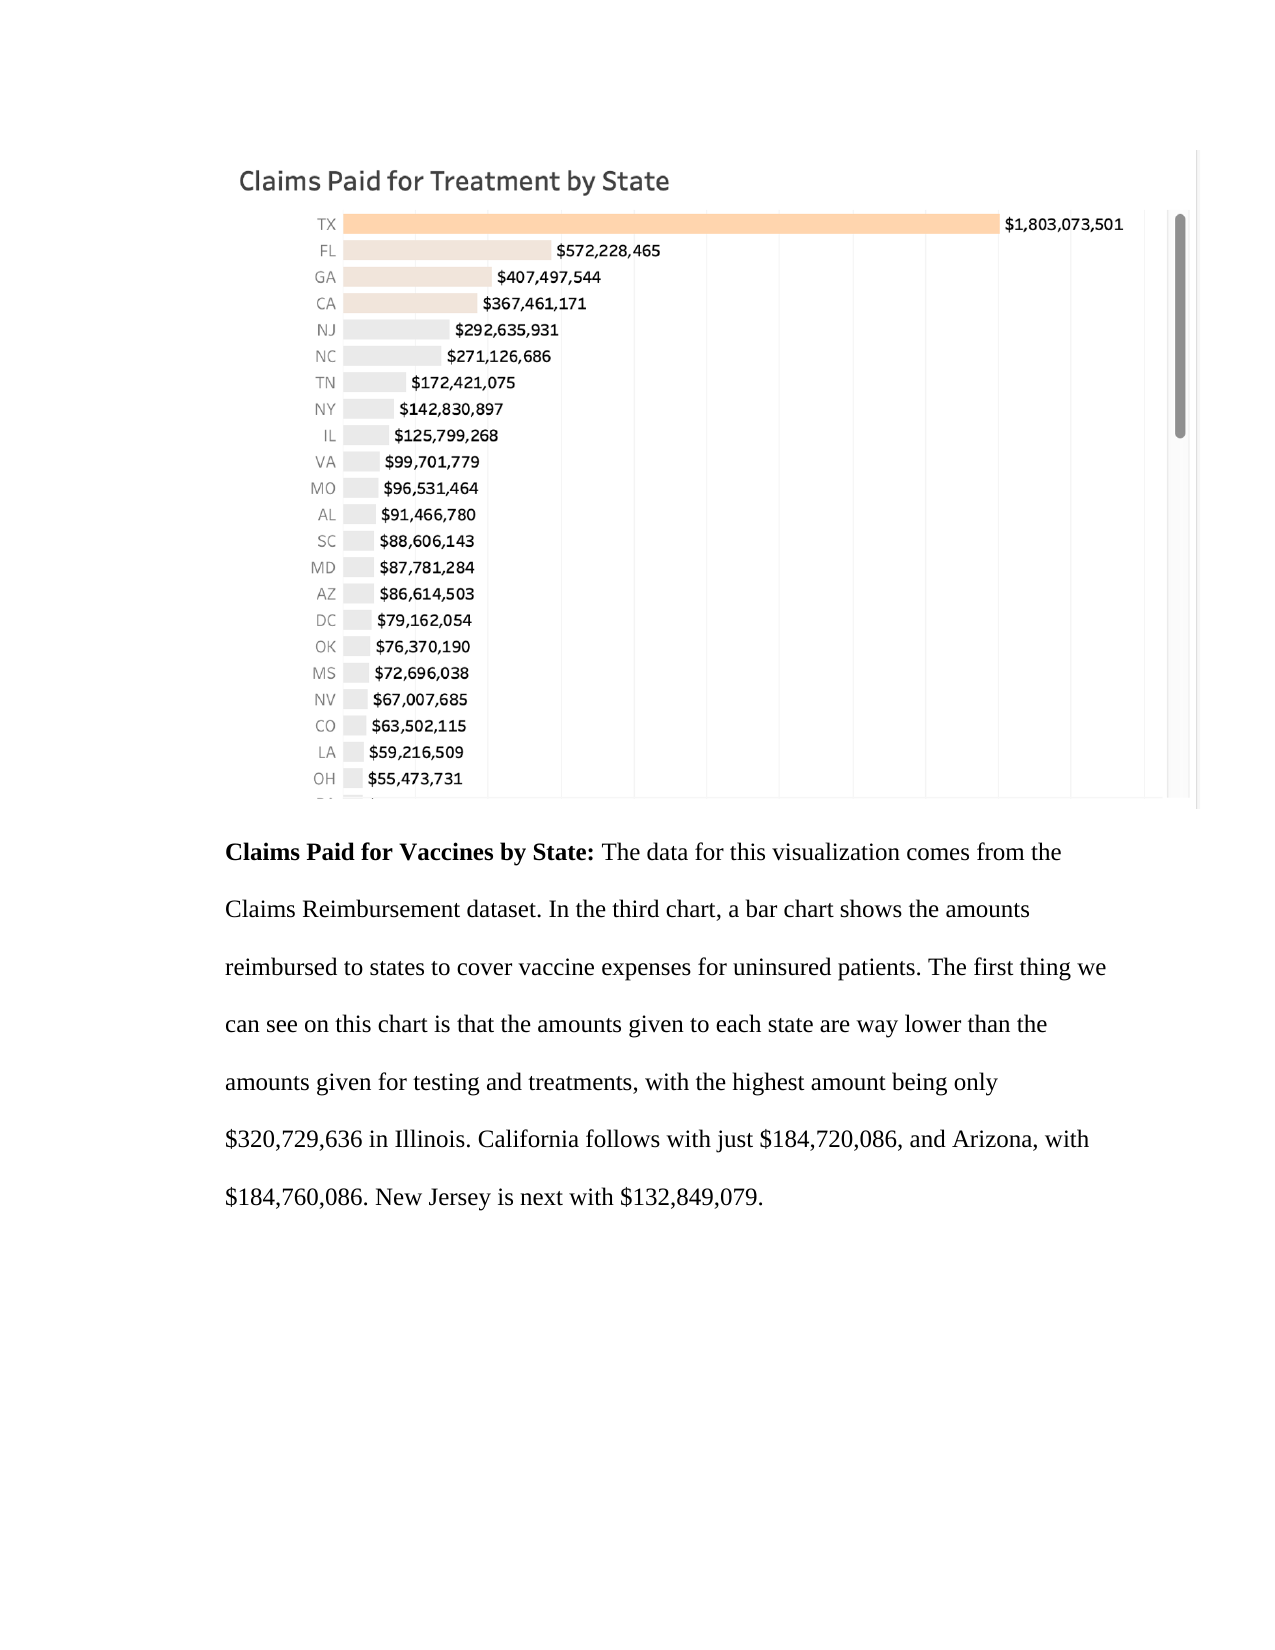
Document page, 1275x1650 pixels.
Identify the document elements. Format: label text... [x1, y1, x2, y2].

list Claims Paid for Vaccines by State: The data for this visualization comes from the Claims Reimbursement dataset. In the third chart, a bar chart shows the amounts reimbursed to states to cover vaccine expenses for uninsured patients. The first thing we can see on this chart is that the amounts given to each state are way lower than the amounts given for testing and treatments, with the highest amount being only $320,729,636 in Illinois. California follows with just $184,720,086, and Arizona, with $184,760,086. New Jersey is next with $132,849,079. [225, 837, 1125, 1211]
picture [225, 150, 1200, 809]
